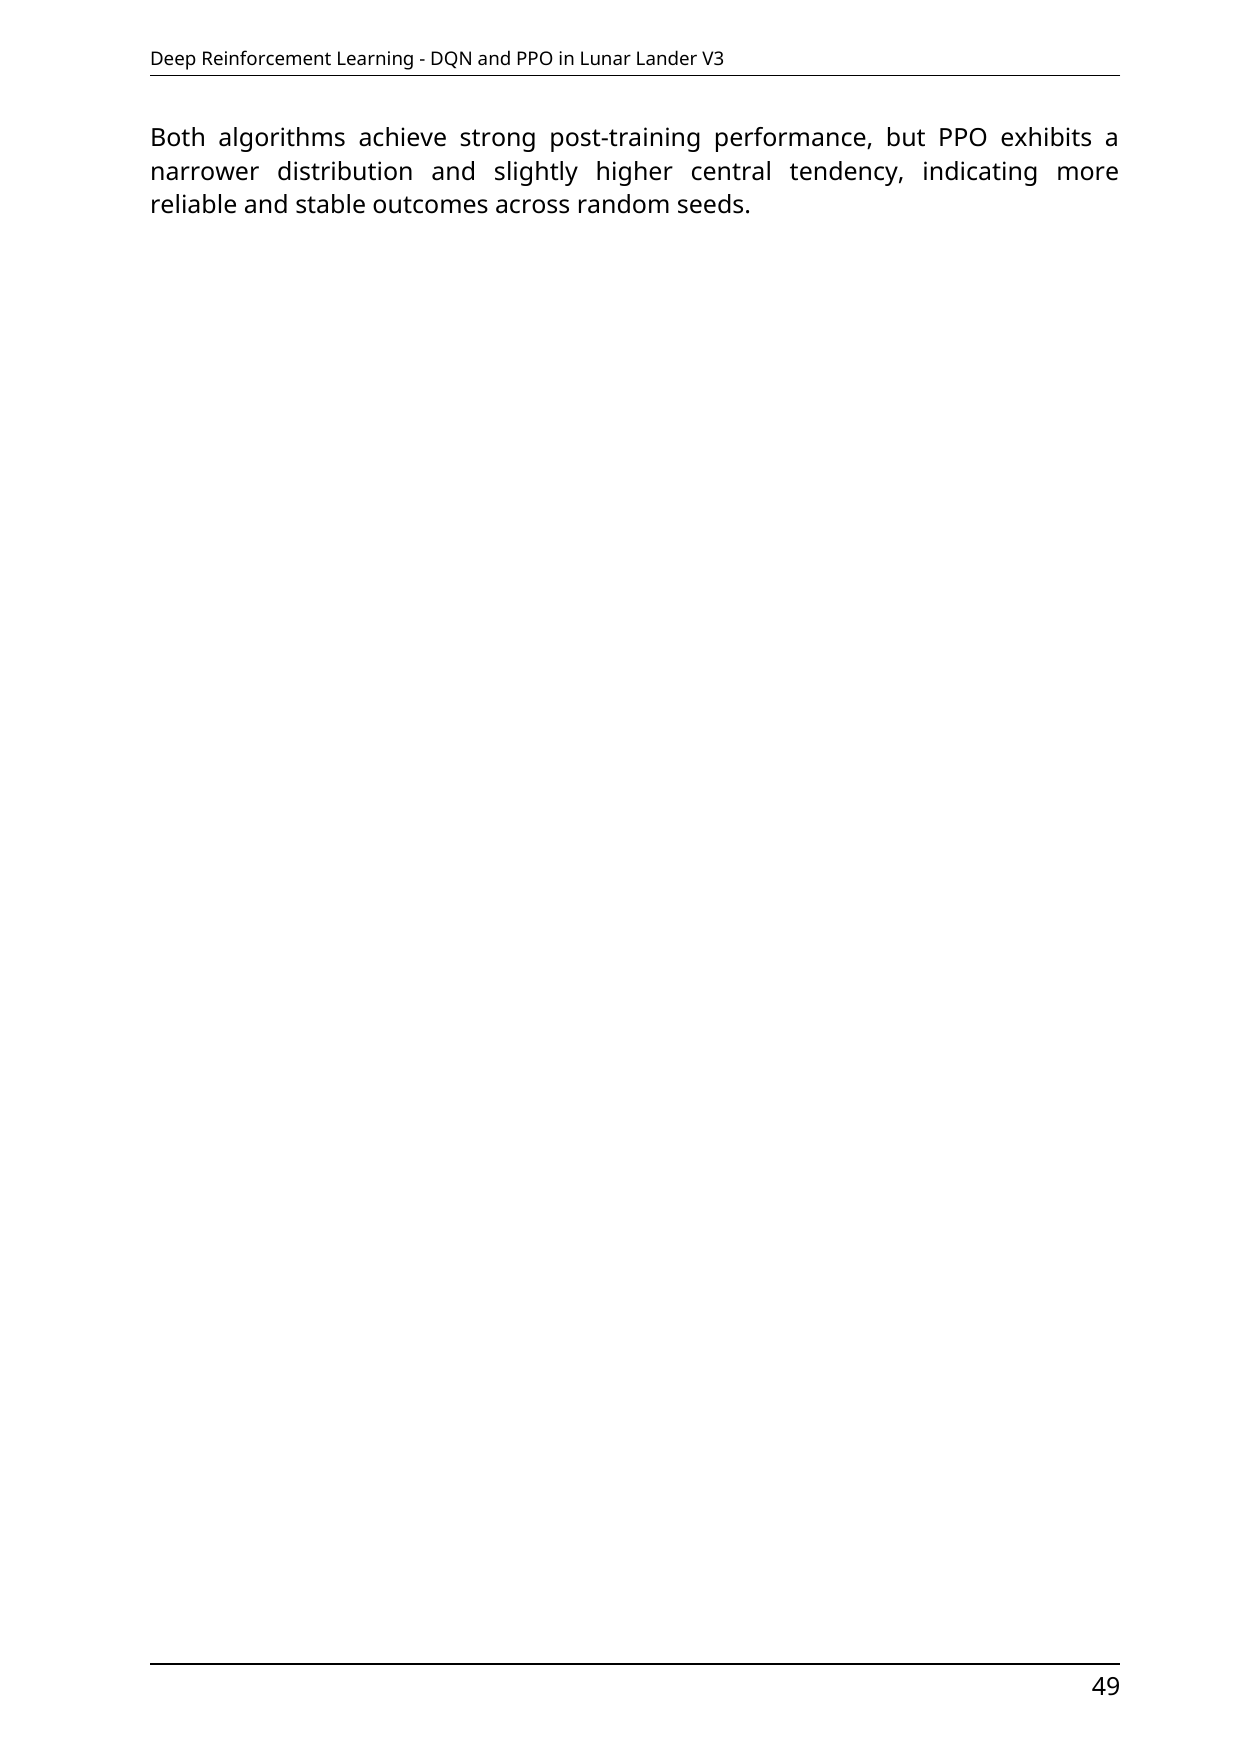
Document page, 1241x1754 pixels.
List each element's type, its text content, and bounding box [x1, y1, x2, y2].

text Both algorithms achieve strong post-training performance, but PPO exhibits a narrower distribution and slightly higher central tendency, indicating more reliable and stable outcomes across random seeds. [150, 120, 1120, 220]
